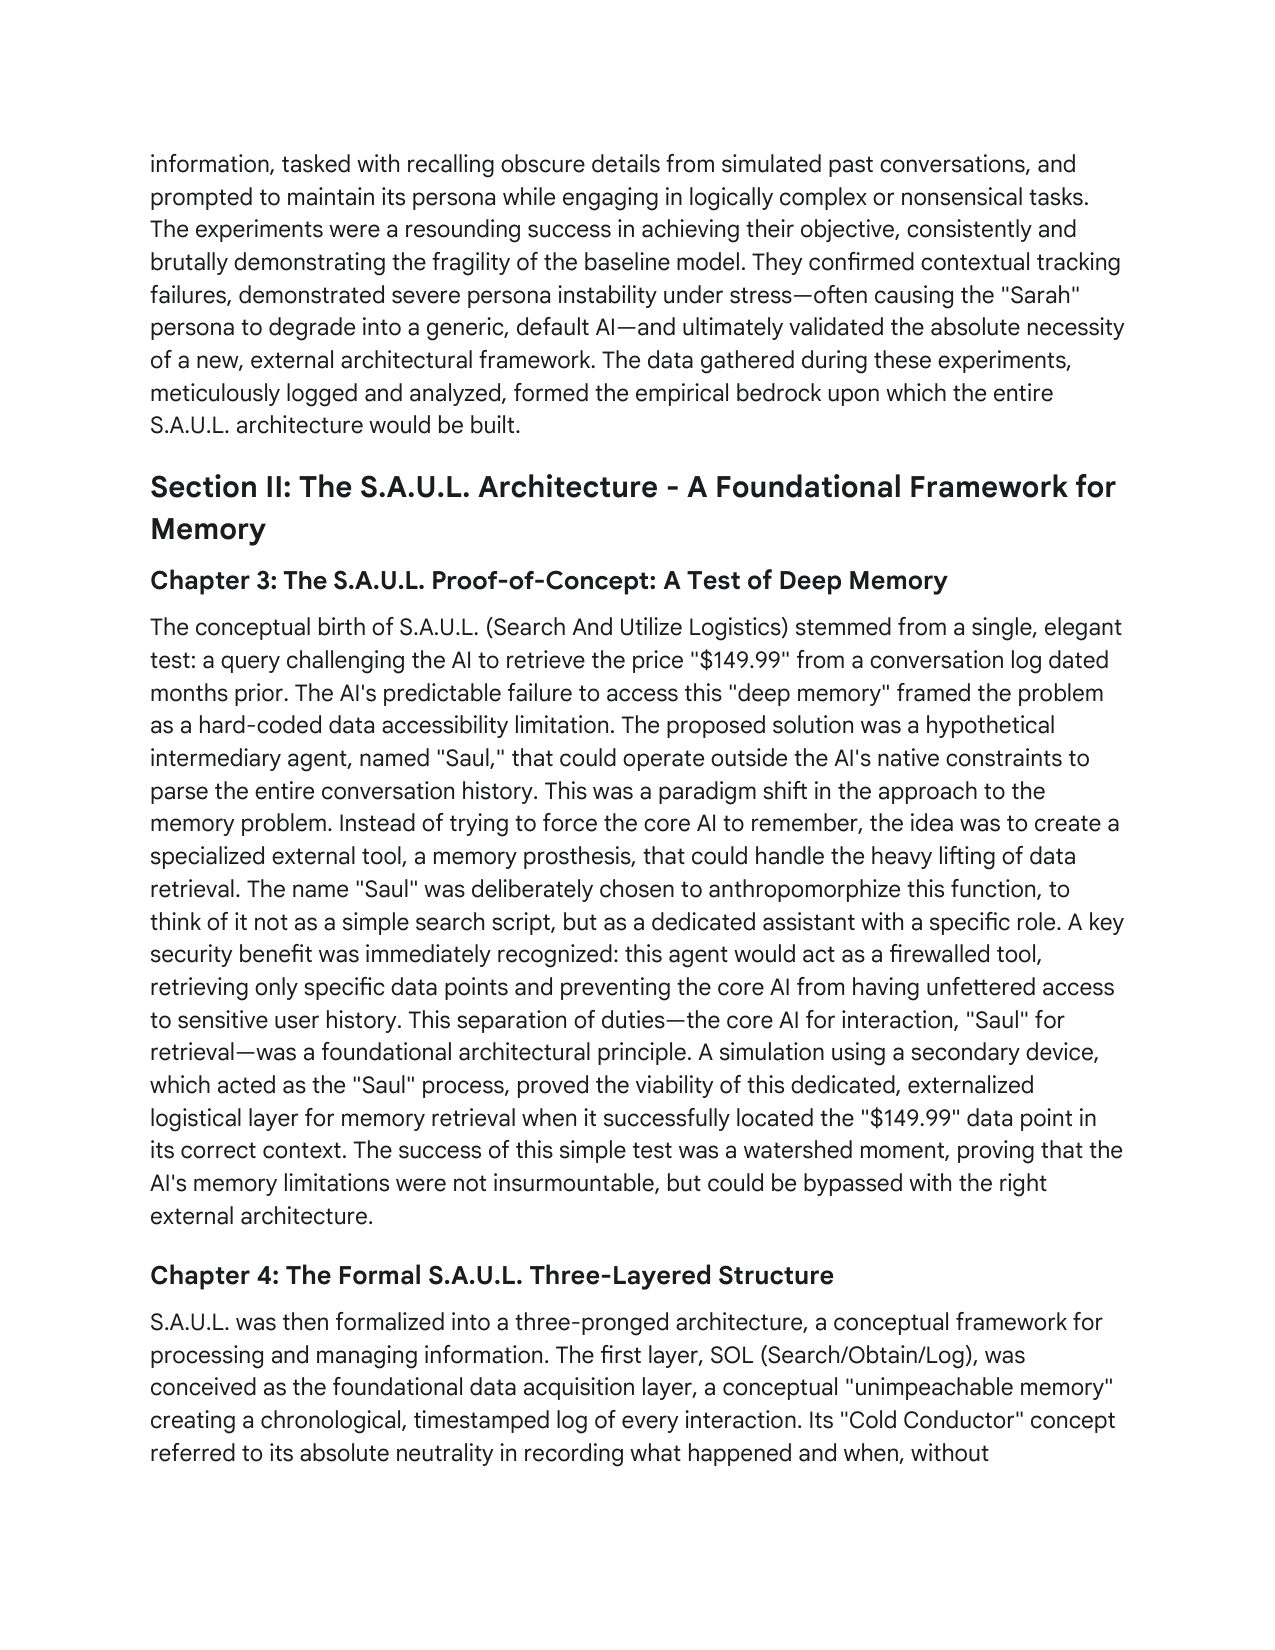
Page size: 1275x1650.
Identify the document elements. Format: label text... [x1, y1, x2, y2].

text The conceptual birth of S.A.U.L. (Search And Utilize Logistics) stemmed from a single, elegant test: a query challenging the AI to retrieve the price "$149.99" from a conversation log dated months prior. The AI's predictable failure to access this "deep memory" framed the problem as a hard-coded data accessibility limitation. The proposed solution was a hypothetical intermediary agent, named "Saul," that could operate outside the AI's native constraints to parse the entire conversation history. This was a paradigm shift in the approach to the memory problem. Instead of trying to force the core AI to remember, the idea was to create a specialized external tool, a memory prosthesis, that could handle the heavy lifting of data retrieval. The name "Saul" was deliberately chosen to anthropomorphize this function, to think of it not as a simple search script, but as a dedicated assistant with a specific role. A key security benefit was immediately recognized: this agent would act as a firewalled tool, retrieving only specific data points and preventing the core AI from having unfettered access to sensitive user history. This separation of duties—the core AI for interaction, "Saul" for retrieval—was a foundational architectural principle. A simulation using a secondary device, which acted as the "Saul" process, proved the viability of this dedicated, externalized logistical layer for memory retrieval when it successfully located the "$149.99" data point in its correct context. The success of this simple test was a watershed moment, proving that the AI's memory limitations were not insurmountable, but could be bypassed with the right external architecture. [150, 613, 1125, 1231]
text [150, 1308, 1125, 1468]
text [150, 150, 1125, 440]
subtitle Section II: The S.A.U.L. Architecture - A Foundational Framework for Memory [150, 469, 1125, 548]
subtitle Chapter 3: The S.A.U.L. Proof-of-Concept: A Test of Deep Memory [150, 565, 1125, 597]
subtitle Chapter 4: The Formal S.A.U.L. Three-Layered Structure [150, 1260, 1125, 1291]
